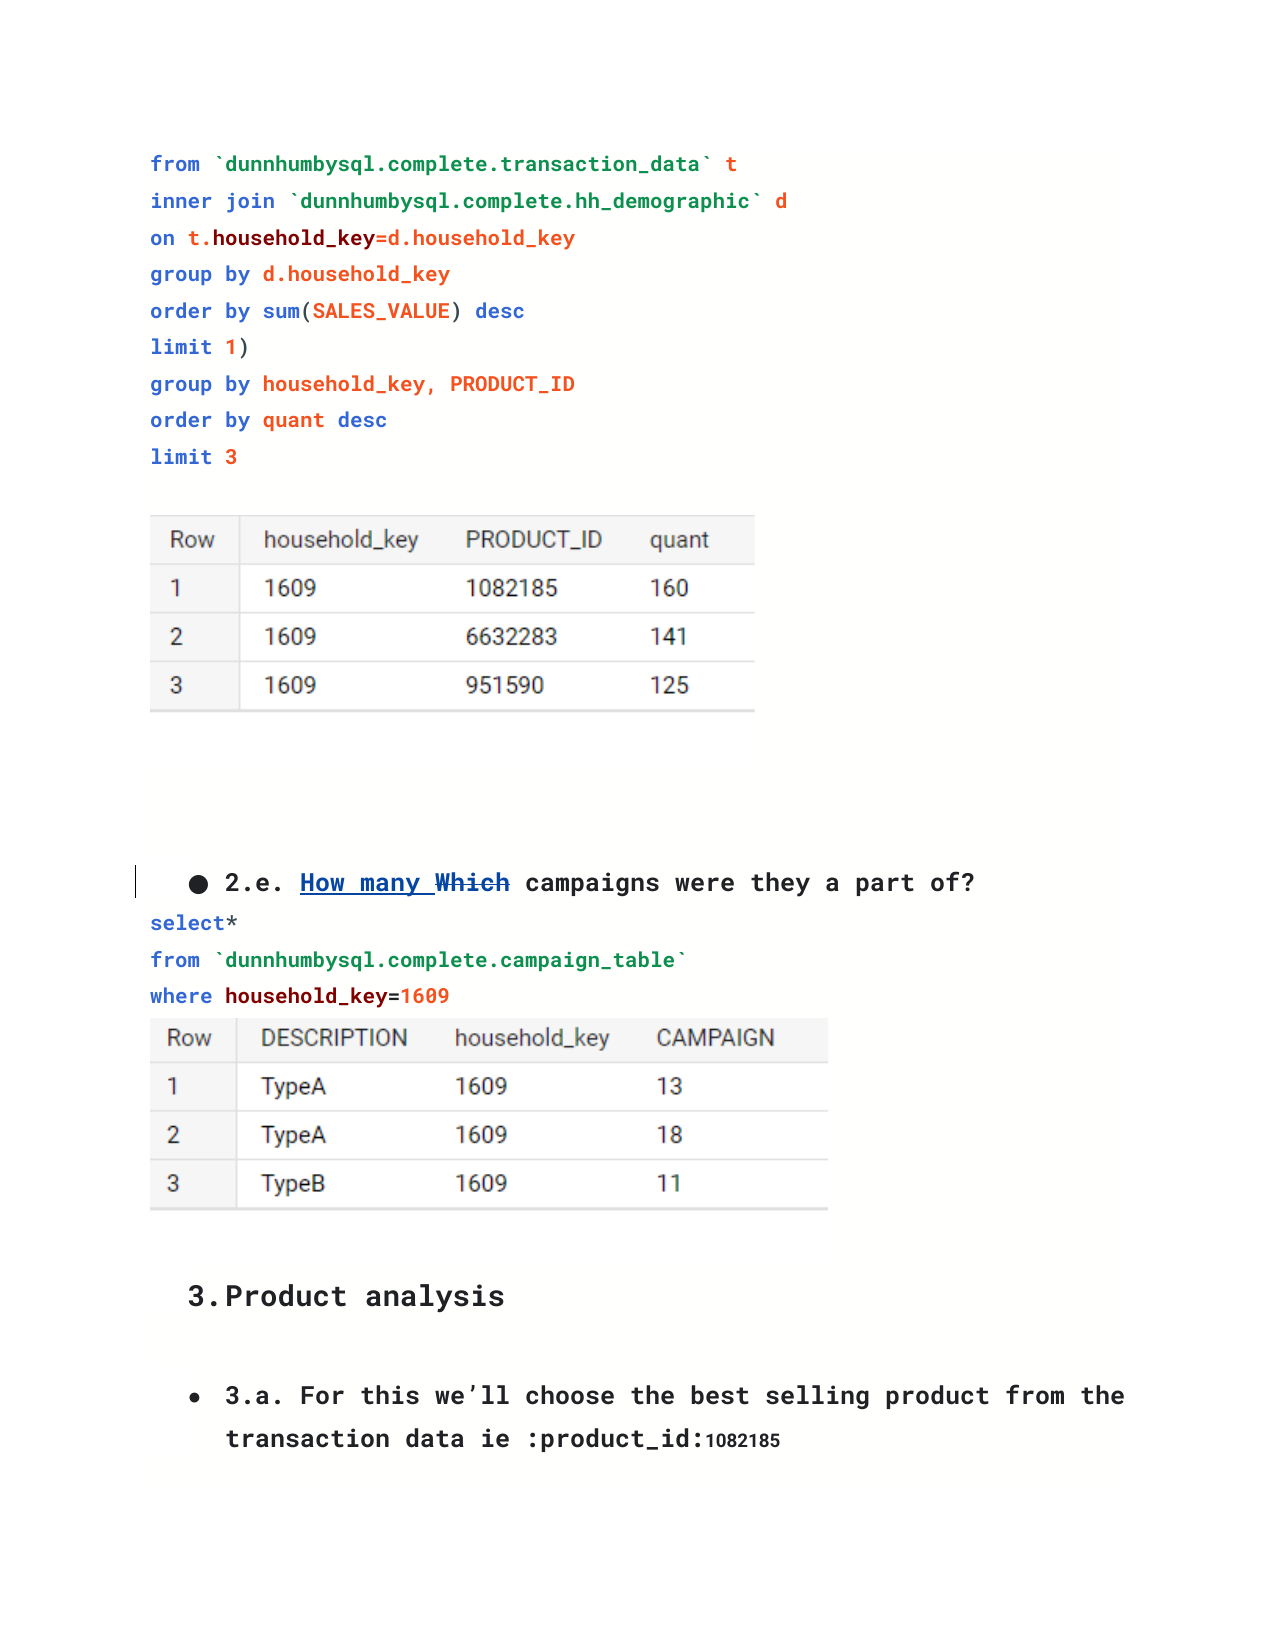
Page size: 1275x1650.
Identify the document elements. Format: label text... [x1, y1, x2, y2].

text group by household_key, PRODUCT_ID [150, 369, 1125, 397]
text limit 3 [150, 442, 1125, 470]
picture [150, 1018, 829, 1267]
text where household_key=1609 [150, 982, 1125, 1009]
text limit 1) [150, 333, 1125, 360]
text select* [150, 909, 1125, 936]
text order by quant desc [150, 406, 1125, 433]
text group by d.household_key [150, 260, 1125, 287]
text inner join `dunnhumbysql.complete.hh_demographic` d [150, 187, 1125, 214]
text from `dunnhumbysql.complete.campaign_table` [150, 946, 1125, 973]
text order by sum(SALES_VALUE) desc [150, 296, 1125, 324]
list 3.a. For this we’ll choose the best selling product from the transaction data ie :product_id:1082185 [187, 1378, 1125, 1455]
text from `dunnhumbysql.complete.transaction_data` t [150, 150, 1125, 177]
list 2.e. campaigns were they a part of? [187, 865, 1125, 898]
list Product analysis [187, 1276, 1125, 1314]
text on t.household_key=d.household_key [150, 223, 1125, 251]
picture [150, 515, 755, 769]
